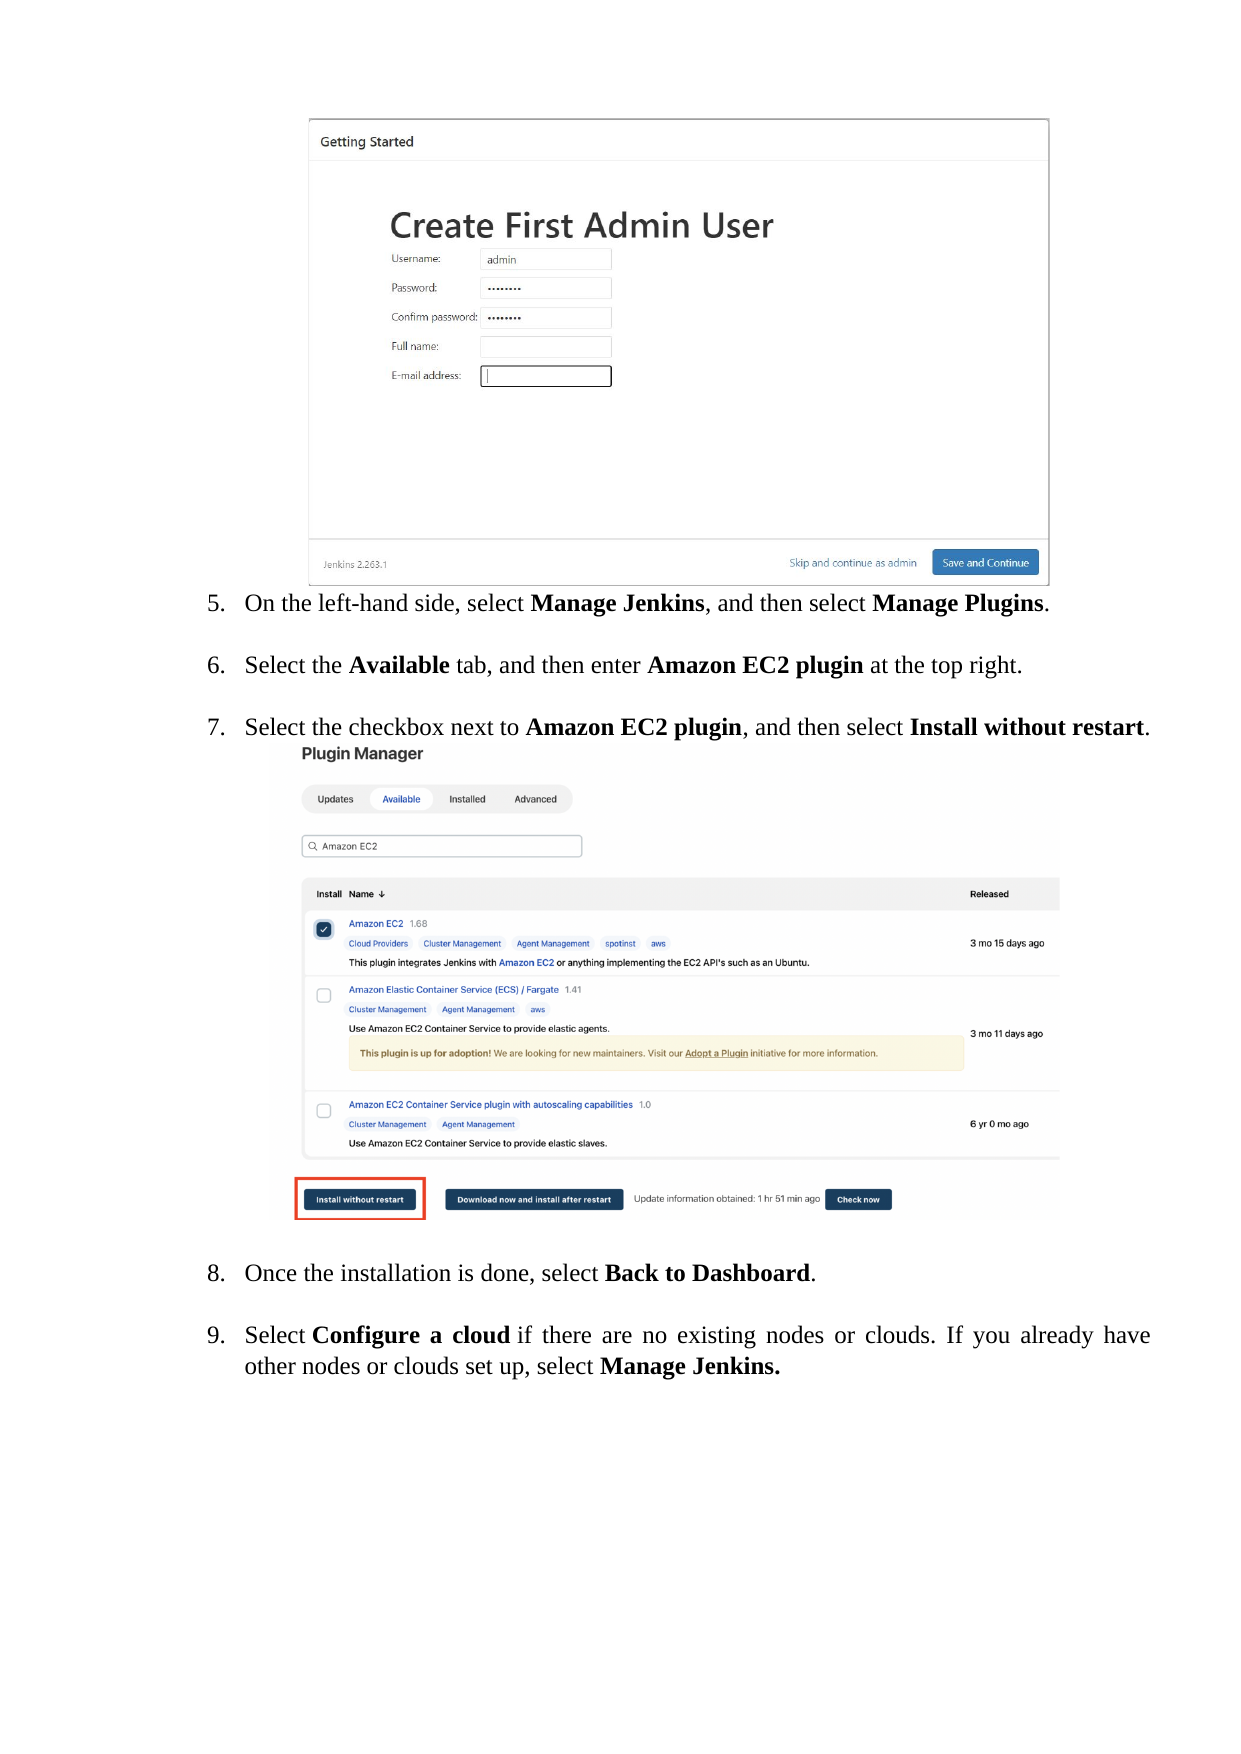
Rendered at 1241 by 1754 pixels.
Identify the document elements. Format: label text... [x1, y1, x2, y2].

list Select Configure a cloud if there are no existing nodes or clouds. If you already have other nodes or clouds set up, select Manage Jenkins. [207, 1320, 1152, 1380]
list Select the Available tab, and then enter Amazon EC2 plugin at the top right. [207, 650, 1152, 679]
picture [308, 118, 1050, 586]
list Once the installation is done, select Back to Dashboard. [207, 1258, 1152, 1287]
picture [269, 743, 1060, 1220]
list Select the checkbox next to Amazon EC2 plugin, and then select Install without restart. [207, 712, 1152, 741]
list On the left-hand side, select Manage Jenkins, and then select Manage Plugins. [207, 588, 1152, 617]
